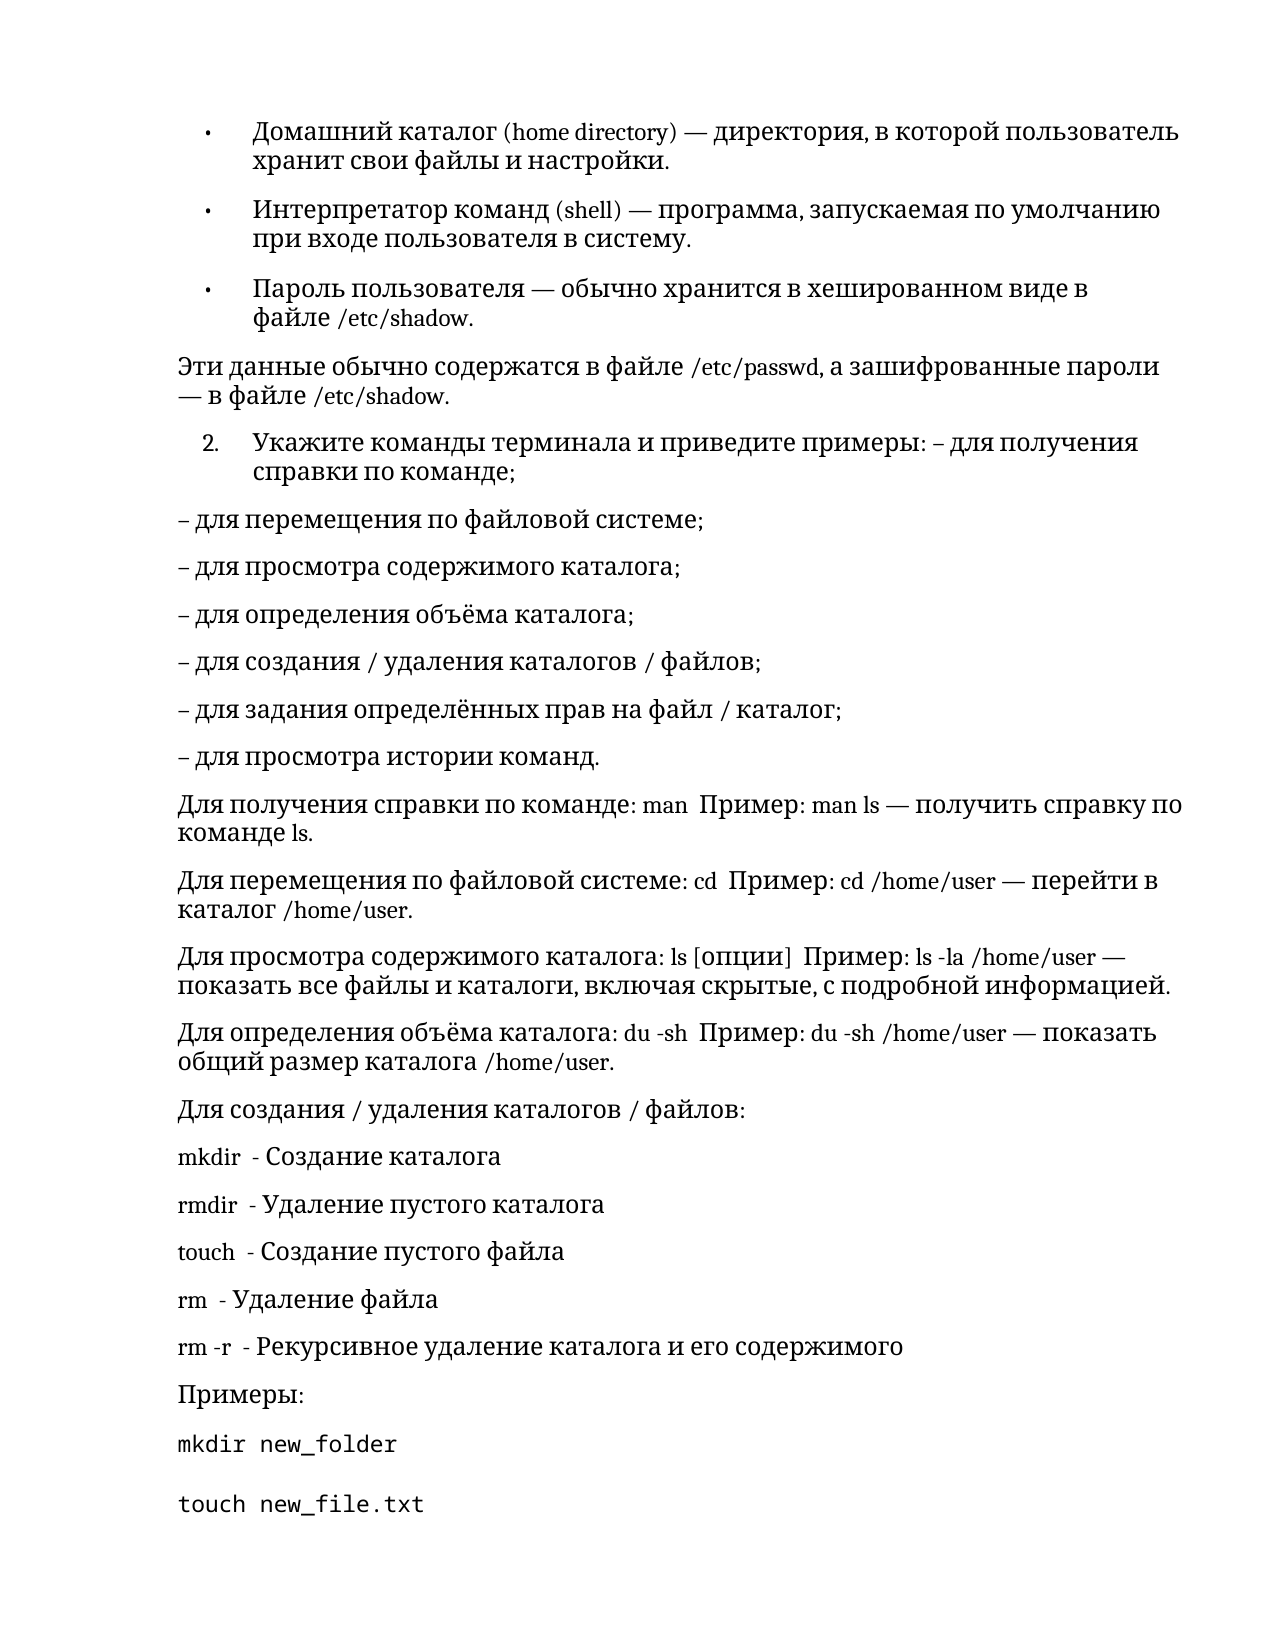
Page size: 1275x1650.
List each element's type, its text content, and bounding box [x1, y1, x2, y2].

text – для перемещения по файловой системе; [177, 506, 1186, 534]
text – для создания / удаления каталогов / файлов; [177, 648, 1186, 677]
text – для просмотра истории команд. [177, 743, 1186, 772]
text Примеры: [177, 1381, 1186, 1409]
text mkdir - Создание каталога [177, 1143, 1186, 1172]
list Пароль пользователя — обычно хранится в хешированном виде в файле /etc/shadow. [202, 275, 1186, 332]
text Для перемещения по файловой системе: cd Пример: cd /home/user — перейти в каталог /home/user. [177, 867, 1186, 924]
text Для определения объёма каталога: du -sh Пример: du -sh /home/user — показать общий размер каталога /home/user. [177, 1019, 1186, 1077]
text rm -r - Рекурсивное удаление каталога и его содержимого [177, 1333, 1186, 1362]
text Эти данные обычно содержатся в файле /etc/passwd, а зашифрованные пароли — в файле /etc/shadow. [177, 353, 1186, 411]
text rmdir - Удаление пустого каталога [177, 1191, 1186, 1219]
list Домашний каталог (home directory) — директория, в которой пользователь хранит свои файлы и настройки. [202, 118, 1186, 176]
text – для задания определённых прав на файл / каталог; [177, 696, 1186, 724]
text – для просмотра содержимого каталога; [177, 553, 1186, 582]
text rm - Удаление файла [177, 1286, 1186, 1314]
text Для получения справки по команде: man Пример: man ls — получить справку по команде ls. [177, 791, 1186, 848]
text – для определения объёма каталога; [177, 601, 1186, 629]
list Интерпретатор команд (shell) — программа, запускаемая по умолчанию при входе пользователя в систему. [202, 196, 1186, 254]
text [177, 1428, 1186, 1519]
text Для создания / удаления каталогов / файлов: [177, 1096, 1186, 1124]
list Укажите команды терминала и приведите примеры: – для получения справки по команде; [202, 429, 1186, 487]
text touch - Создание пустого файла [177, 1238, 1186, 1267]
text Для просмотра содержимого каталога: ls [опции] Пример: ls -la /home/user — показать все файлы и каталоги, включая скрытые, с подробной информацией. [177, 943, 1186, 1001]
